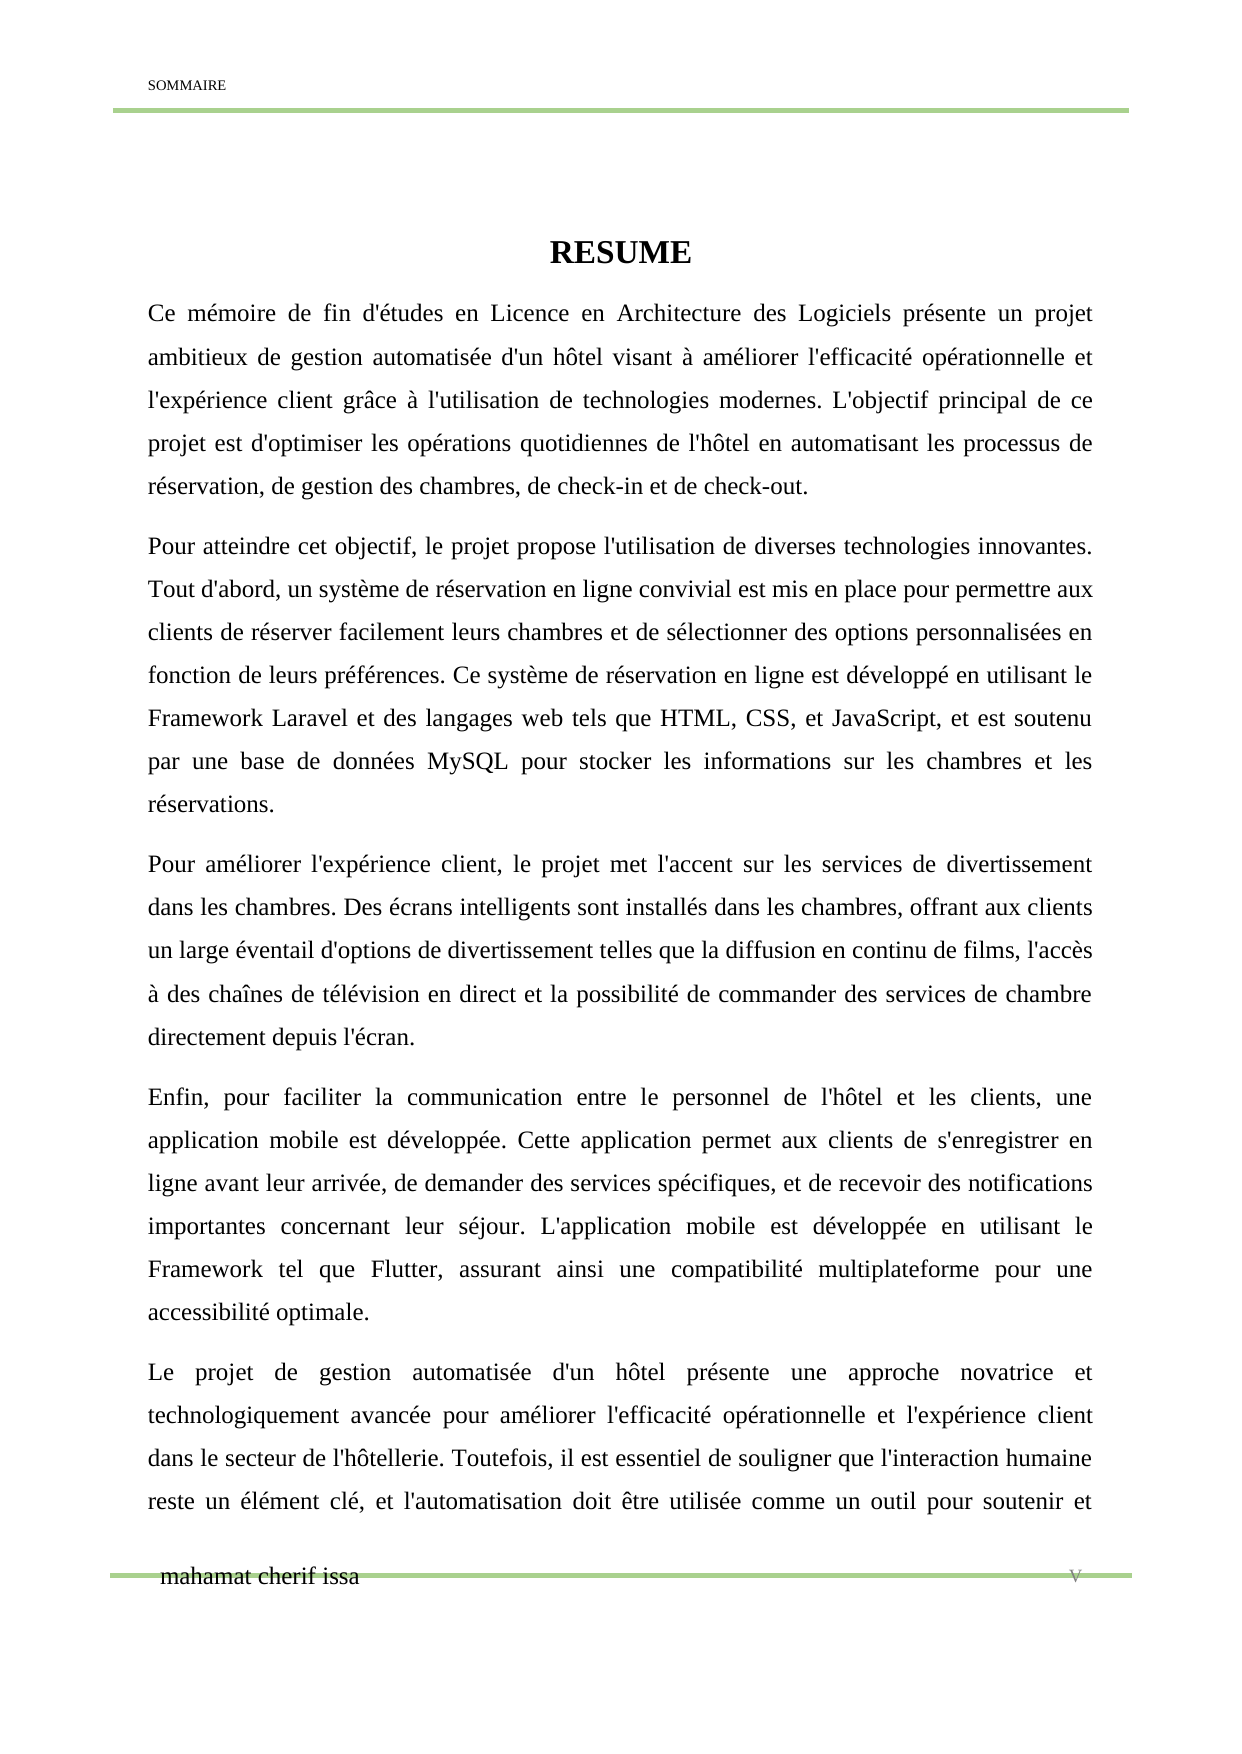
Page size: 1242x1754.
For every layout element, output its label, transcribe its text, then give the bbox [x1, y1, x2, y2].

text Pour améliorer l'expérience client, le projet met l'accent sur les services de divertissement dans les chambres. Des écrans intelligents sont installés dans les chambres, offrant aux clients un large éventail d'options de divertissement telles que la diffusion en continu de films, l'accès à des chaînes de télévision en direct et la possibilité de commander des services de chambre directement depuis l'écran. [148, 849, 1094, 1051]
text Enfin, pour faciliter la communication entre le personnel de l'hôtel et les clients, une application mobile est développée. Cette application permet aux clients de s'enregistrer en ligne avant leur arrivée, de demander des services spécifiques, et de recevoir des notifications importantes concernant leur séjour. L'application mobile est développée en utilisant le Framework tel que Flutter, assurant ainsi une compatibilité multiplateforme pour une accessibilité optimale. [148, 1082, 1094, 1326]
text Ce mémoire de fin d'études en Licence en Architecture des Logiciels présente un projet ambitieux de gestion automatisée d'un hôtel visant à améliorer l'efficacité opérationnelle et l'expérience client grâce à l'utilisation de technologies modernes. L'objectif principal de ce projet est d'optimiser les opérations quotidiennes de l'hôtel en automatisant les processus de réservation, de gestion des chambres, de check-in et de check-out. [148, 298, 1094, 500]
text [148, 1357, 1094, 1515]
text Pour atteindre cet objectif, le projet propose l'utilisation de diverses technologies innovantes. Tout d'abord, un système de réservation en ligne convivial est mis en place pour permettre aux clients de réserver facilement leurs chambres et de sélectionner des options personnalisées en fonction de leurs préférences. Ce système de réservation en ligne est développé en utilisant le Framework Laravel et des langages web tels que HTML, CSS, et JavaScript, et est soutenu par une base de données MySQL pour stocker les informations sur les chambres et les réservations. [148, 531, 1094, 818]
subtitle RESUME [148, 232, 1094, 271]
